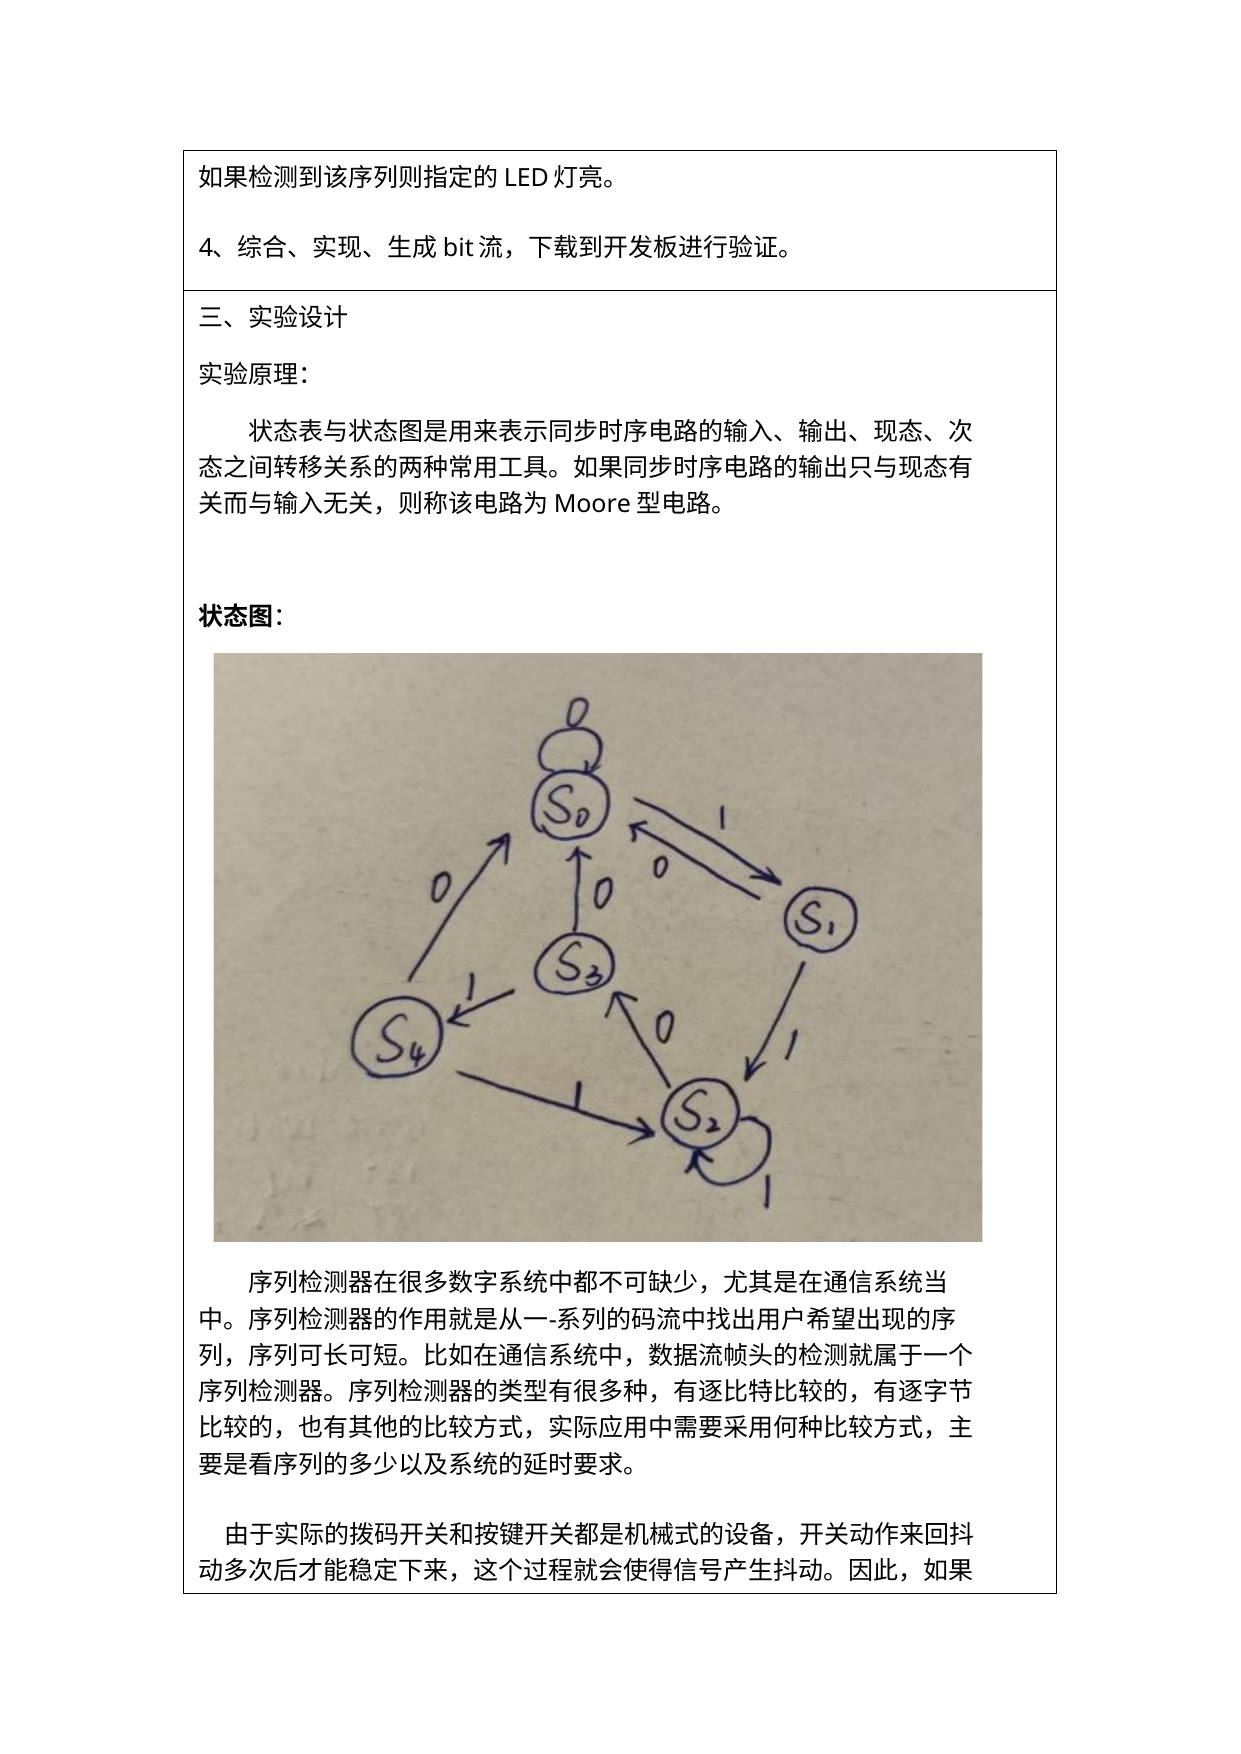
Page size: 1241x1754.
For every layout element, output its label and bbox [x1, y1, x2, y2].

picture [213, 653, 983, 1242]
table_cell [184, 291, 1056, 1593]
table_cell [184, 151, 1056, 290]
